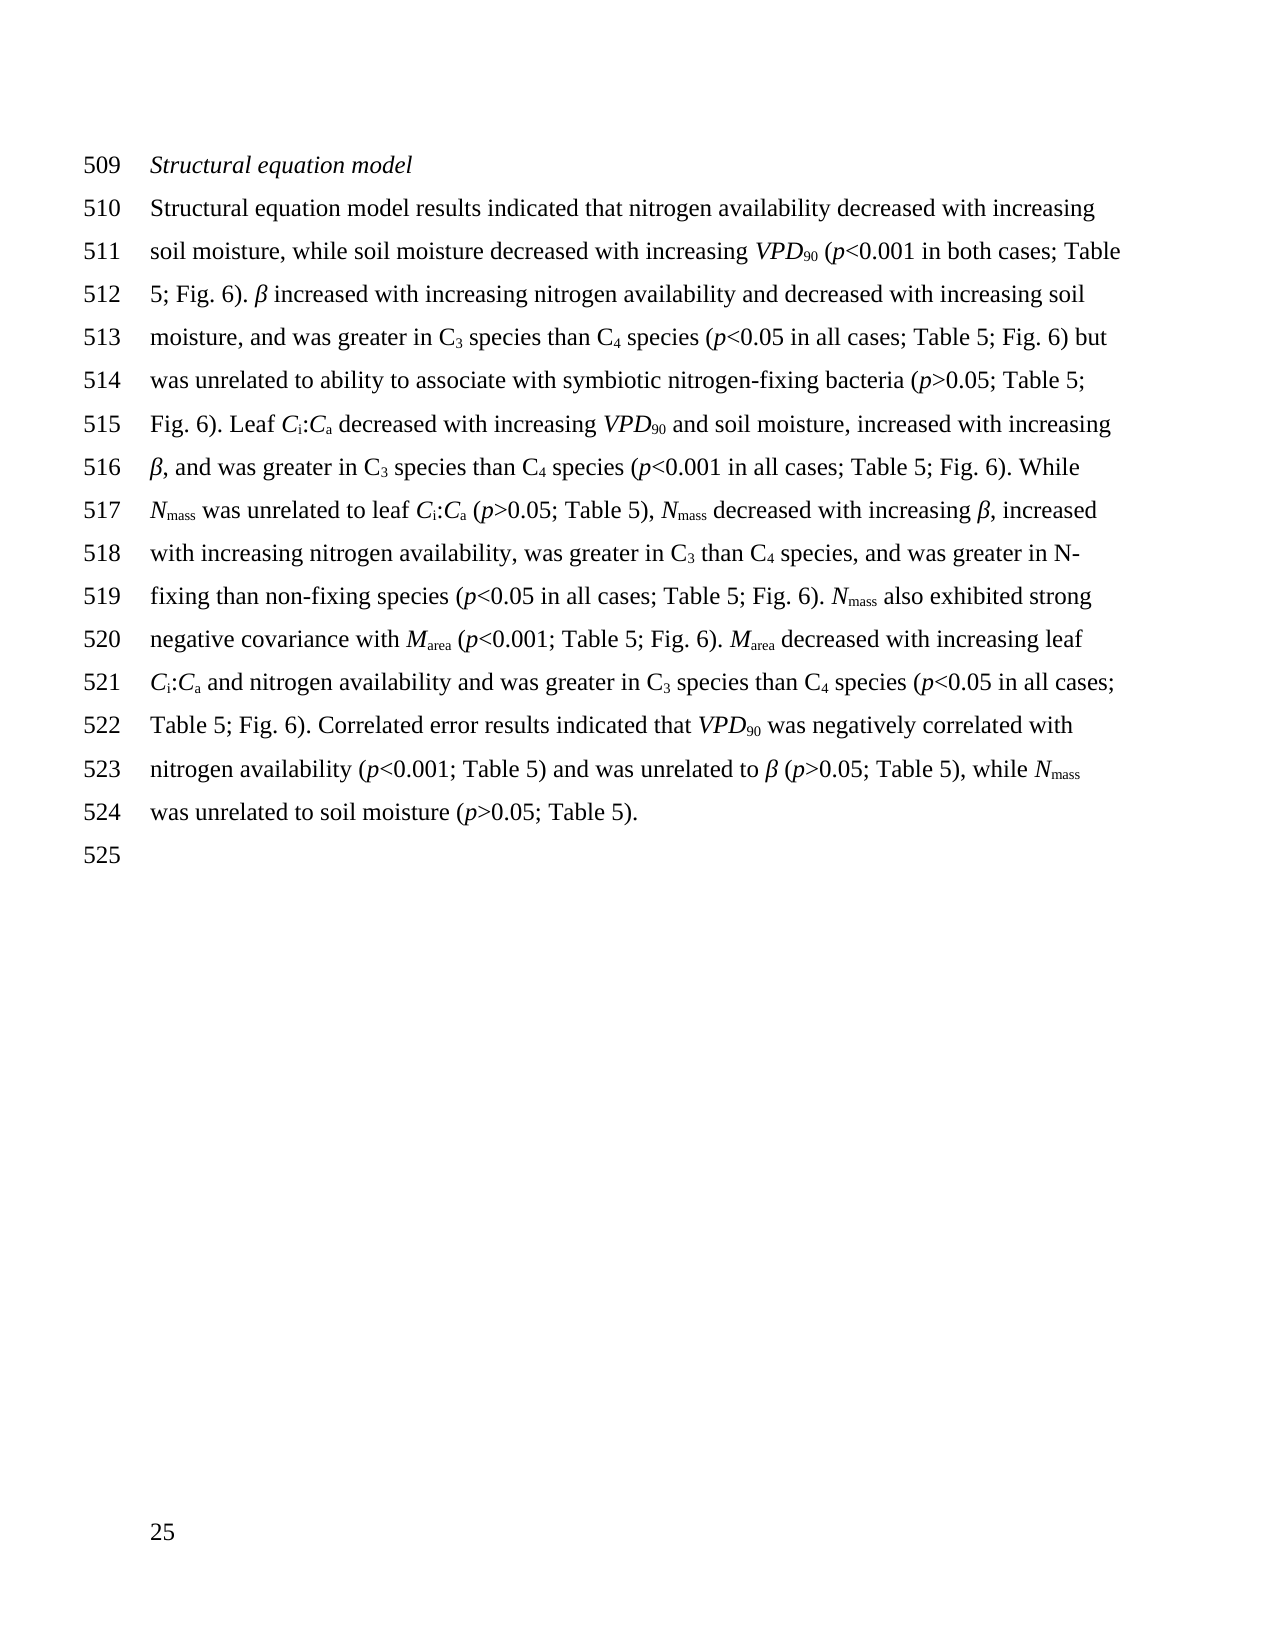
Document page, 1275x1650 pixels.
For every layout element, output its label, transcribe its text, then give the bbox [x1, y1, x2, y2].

text Structural equation model [150, 150, 1125, 179]
text Structural equation model results indicated that nitrogen availability decreased with increasing soil moisture, while soil moisture decreased with increasing VPD90 (p<0.001 in both cases; Table 5; Fig. 6). β increased with increasing nitrogen availability and decreased with increasing soil moisture, and was greater in C3 species than C4 species (p<0.05 in all cases; Table 5; Fig. 6) but was unrelated to ability to associate with symbiotic nitrogen-fixing bacteria (p>0.05; Table 5; Fig. 6). Leaf Ci:Ca decreased with increasing VPD90 and soil moisture, increased with increasing β, and was greater in C3 species than C4 species (p<0.001 in all cases; Table 5; Fig. 6). While Nmass was unrelated to leaf Ci:Ca (p>0.05; Table 5), Nmass decreased with increasing β, increased with increasing nitrogen availability, was greater in C3 than C4 species, and was greater in N-fixing than non-fixing species (p<0.05 in all cases; Table 5; Fig. 6). Nmass also exhibited strong negative covariance with Marea (p<0.001; Table 5; Fig. 6). Marea decreased with increasing leaf Ci:Ca and nitrogen availability and was greater in C3 species than C4 species (p<0.05 in all cases; Table 5; Fig. 6). Correlated error results indicated that VPD90 was negatively correlated with nitrogen availability (p<0.001; Table 5) and was unrelated to β (p>0.05; Table 5), while Nmass was unrelated to soil moisture (p>0.05; Table 5). [150, 193, 1125, 826]
